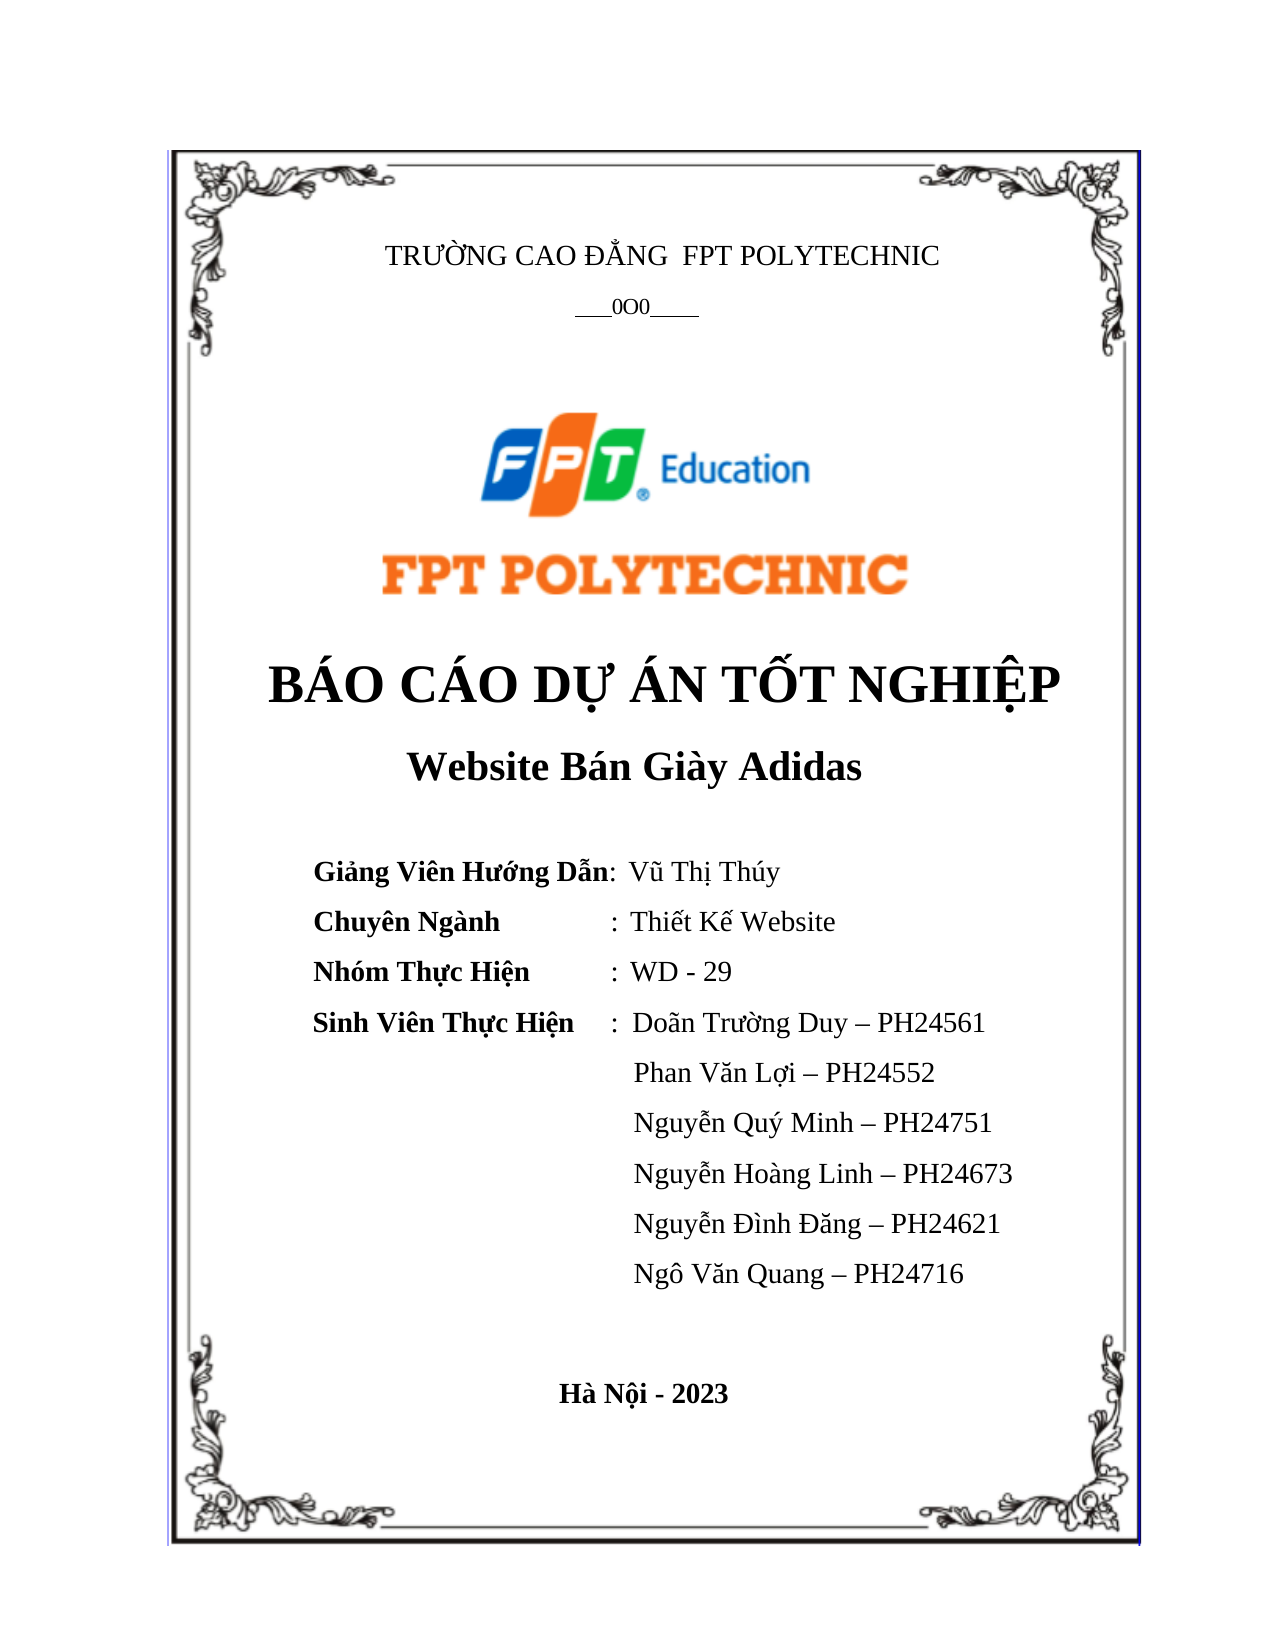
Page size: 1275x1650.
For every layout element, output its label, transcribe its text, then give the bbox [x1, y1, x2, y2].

text Giảng Viên Hướng Dẫn: Vũ Thị Thúy Chuyên Ngành : Thiết Kế Website Nhóm Thực Hiện : WD - 29 [313, 854, 837, 988]
text 0O0 [56, 293, 1218, 319]
text TRƯỜNG CAO ĐẲNG FPT POLYTECHNIC [56, 238, 1268, 272]
text Sinh Viên Thực Hiện : Doãn Trường Duy – PH24561 [312, 1005, 1275, 1038]
picture [167, 789, 1142, 1376]
picture [167, 714, 1142, 741]
text Phan Văn Lợi – PH24552 Nguyễn Quý Minh – PH24751 Nguyễn Hoàng Linh – PH24673 Nguyễn Đình Đăng – PH24621 Ngô Văn Quang – PH24716 [633, 1055, 1026, 1290]
picture [167, 272, 1142, 293]
picture [167, 150, 1142, 238]
picture [167, 319, 1142, 651]
title BÁO CÁO DỰ ÁN TỐT NGHIỆP [56, 651, 1273, 714]
picture [167, 1410, 1142, 1546]
subtitle Hà Nội - 2023 [56, 1376, 1232, 1410]
text Website Bán Giày Adidas [56, 741, 1212, 789]
